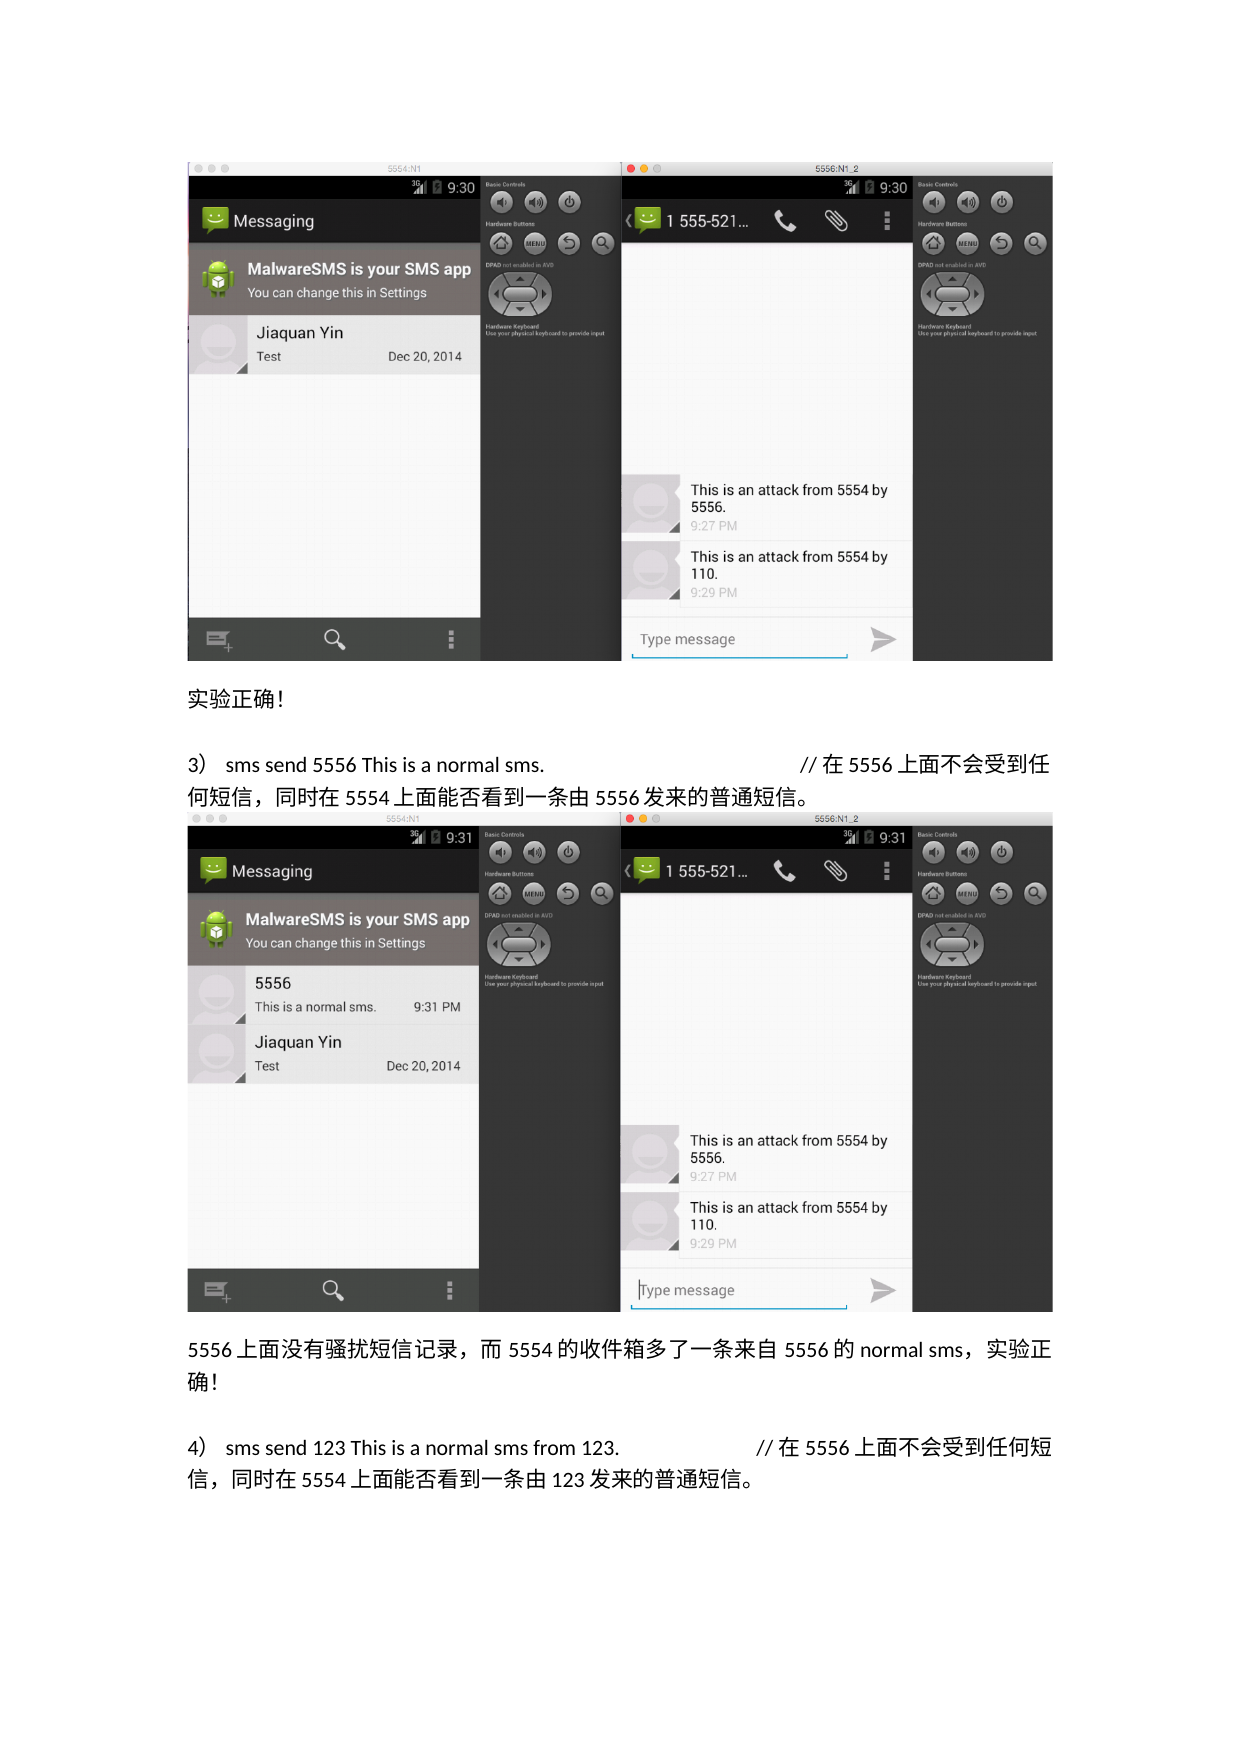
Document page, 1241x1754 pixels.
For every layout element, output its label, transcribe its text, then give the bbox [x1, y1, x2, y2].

text 3） sms send 5556 This is a normal sms. // 在5556上面不会受到任何短信，同时在5554上面能否看到一条由5556发来的普通短信。 [187, 747, 1053, 812]
text 5556上面没有骚扰短信记录，而5554的收件箱多了一条来自5556的normal sms，实验正确！ [187, 1332, 1053, 1397]
picture [187, 812, 1053, 1312]
text 4） sms send 123 This is a normal sms from 123. // 在5556上面不会受到任何短信，同时在5554上面能否看到一条由123发来的普通短信。 [187, 1429, 1053, 1494]
text 实验正确！ [187, 682, 1053, 714]
picture [187, 162, 1053, 661]
